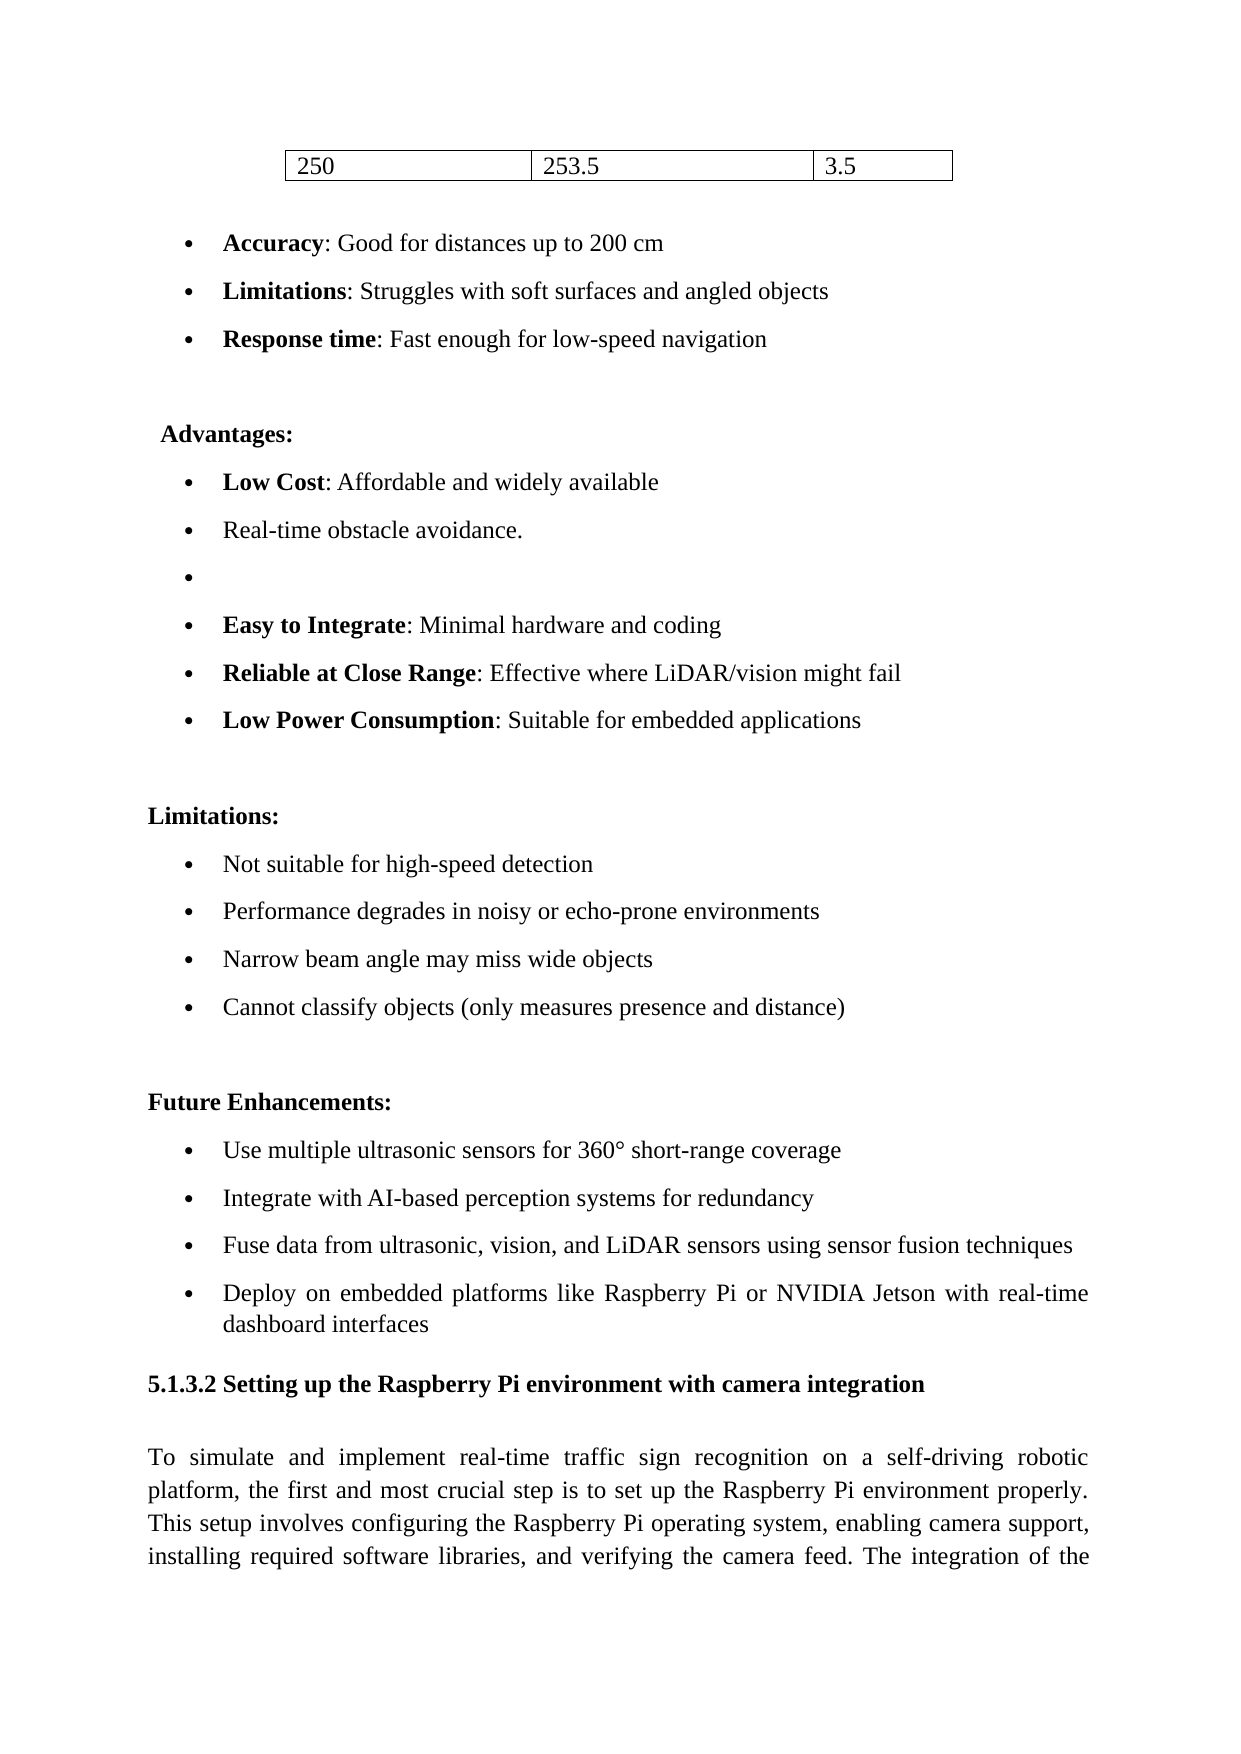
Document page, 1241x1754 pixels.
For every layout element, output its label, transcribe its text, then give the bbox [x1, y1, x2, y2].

table_cell 3.5 [814, 151, 952, 180]
list Low Power Consumption: Suitable for embedded applications [185, 706, 1090, 734]
table_cell 253.5 [532, 151, 813, 180]
list Response time: Fast enough for low-speed navigation [185, 324, 1090, 353]
table_cell 250 [286, 151, 531, 180]
text Future Enhancements: [148, 1087, 1090, 1116]
list Limitations: Struggles with soft surfaces and angled objects [185, 276, 1090, 305]
list Not suitable for high-speed detection [185, 849, 1090, 877]
list Performance degrades in noisy or echo-prone environments [185, 896, 1090, 925]
list Fuse data from ultrasonic, vision, and LiDAR sensors using sensor fusion techniques [185, 1230, 1090, 1259]
list Integrate with AI-based perception systems for redundancy [185, 1183, 1090, 1211]
list Low Cost: Affordable and widely available [185, 467, 1090, 496]
list Real-time obstacle avoidance. [185, 515, 1090, 543]
list Easy to Integrate: Minimal hardware and coding [185, 610, 1090, 639]
text Limitations: [148, 801, 1090, 830]
text Advantages: [148, 419, 1090, 448]
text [148, 1442, 1090, 1569]
list Reliable at Close Range: Effective where LiDAR/vision might fail [185, 658, 1090, 687]
list Cannot classify objects (only measures presence and distance) [185, 992, 1090, 1021]
list Deploy on embedded platforms like Raspberry Pi or NVIDIA Jetson with real-time dashboard interfaces [185, 1278, 1090, 1338]
list Use multiple ultrasonic sensors for 360° short-range coverage [185, 1135, 1090, 1164]
text 5.1.3.2 Setting up the Raspberry Pi environment with camera integration [148, 1369, 1090, 1398]
list Narrow beam angle may miss wide objects [185, 944, 1090, 973]
list Accuracy: Good for distances up to 200 cm [185, 228, 1090, 257]
